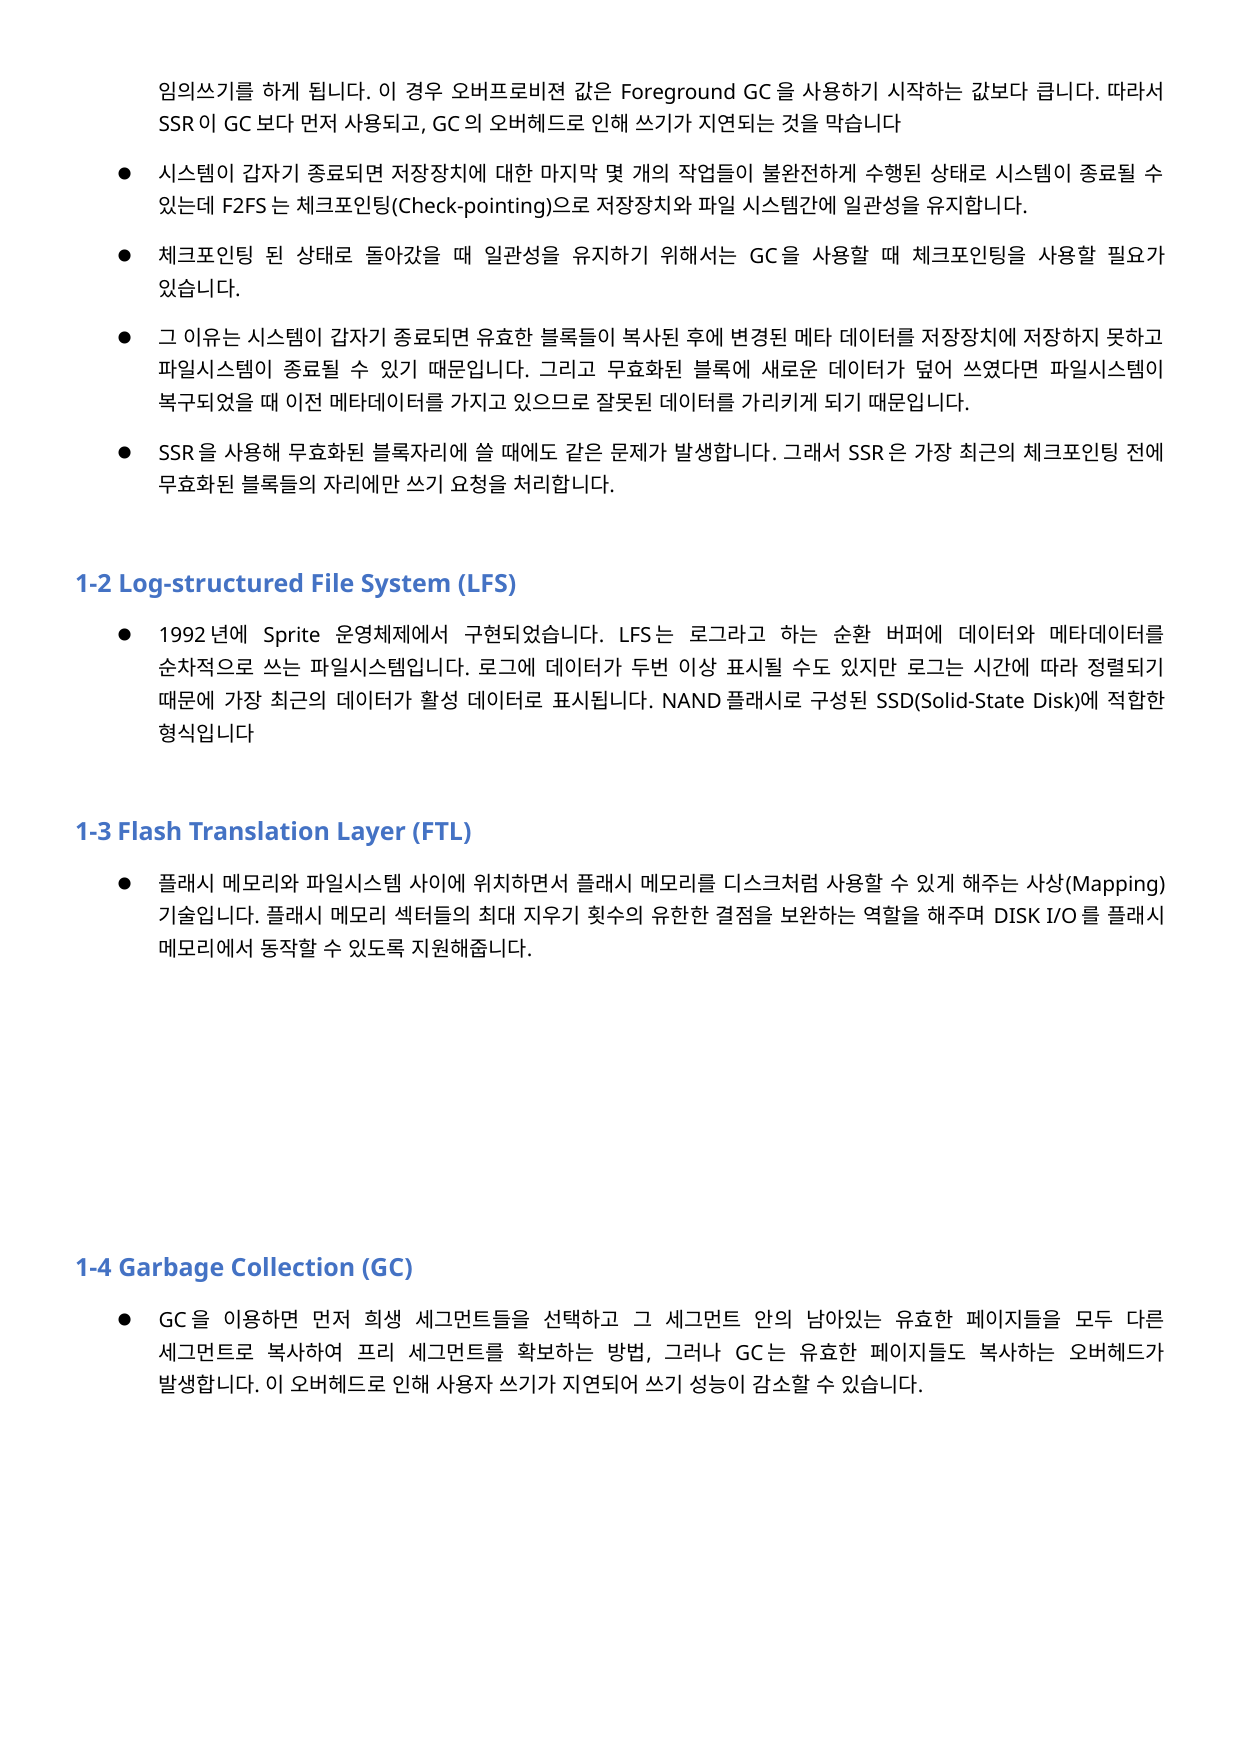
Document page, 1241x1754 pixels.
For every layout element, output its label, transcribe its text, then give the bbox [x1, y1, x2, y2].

subtitle Log-structured File System (LFS) [75, 565, 1165, 599]
list 그 이유는 시스템이 갑자기 종료되면 유효한 블록들이 복사된 후에 변경된 메타 데이터를 저장장치에 저장하지 못하고 파일시스템이 종료될 수 있기 때문입니다. 그리고 무효화된 블록에 새로운 데이터가 덮어 쓰였다면 파일시스템이 복구되었을 때 이전 메타데이터를 가지고 있으므로 잘못된 데이터를 가리키게 되기 때문입니다. [117, 321, 1165, 417]
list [117, 75, 1165, 138]
list GC을 이용하면 먼저 희생 세그먼트들을 선택하고 그 세그먼트 안의 남아있는 유효한 페이지들을 모두 다른 세그먼트로 복사하여 프리 세그먼트를 확보하는 방법, 그러나 GC는 유효한 페이지들도 복사하는 오버헤드가 발생합니다. 이 오버헤드로 인해 사용자 쓰기가 지연되어 쓰기 성능이 감소할 수 있습니다. [117, 1303, 1165, 1399]
list 시스템이 갑자기 종료되면 저장장치에 대한 마지막 몇 개의 작업들이 불완전하게 수행된 상태로 시스템이 종료될 수 있는데 F2FS는 체크포인팅(Check-pointing)으로 저장장치와 파일 시스템간에 일관성을 유지합니다. [117, 157, 1165, 220]
list 체크포인팅 된 상태로 돌아갔을 때 일관성을 유지하기 위해서는 GC을 사용할 때 체크포인팅을 사용할 필요가 있습니다. [117, 239, 1165, 302]
subtitle Flash Translation Layer (FTL) [75, 813, 1165, 847]
list 1992년에 Sprite 운영체제에서 구현되었습니다. LFS는 로그라고 하는 순환 버퍼에 데이터와 메타데이터를 순차적으로 쓰는 파일시스템입니다. 로그에 데이터가 두번 이상 표시될 수도 있지만 로그는 시간에 따라 정렬되기 때문에 가장 최근의 데이터가 활성 데이터로 표시됩니다. NAND플래시로 구성된 SSD(Solid-State Disk)에 적합한 형식입니다 [117, 619, 1165, 747]
list 플래시 메모리와 파일시스템 사이에 위치하면서 플래시 메모리를 디스크처럼 사용할 수 있게 해주는 사상(Mapping) 기술입니다. 플래시 메모리 섹터들의 최대 지우기 횟수의 유한한 결점을 보완하는 역할을 해주며 DISK I/O를 플래시 메모리에서 동작할 수 있도록 지원해줍니다. [117, 867, 1165, 962]
subtitle Garbage Collection (GC) [75, 1250, 1165, 1284]
list SSR을 사용해 무효화된 블록자리에 쓸 때에도 같은 문제가 발생합니다. 그래서 SSR은 가장 최근의 체크포인팅 전에 무효화된 블록들의 자리에만 쓰기 요청을 처리합니다. [117, 436, 1165, 499]
